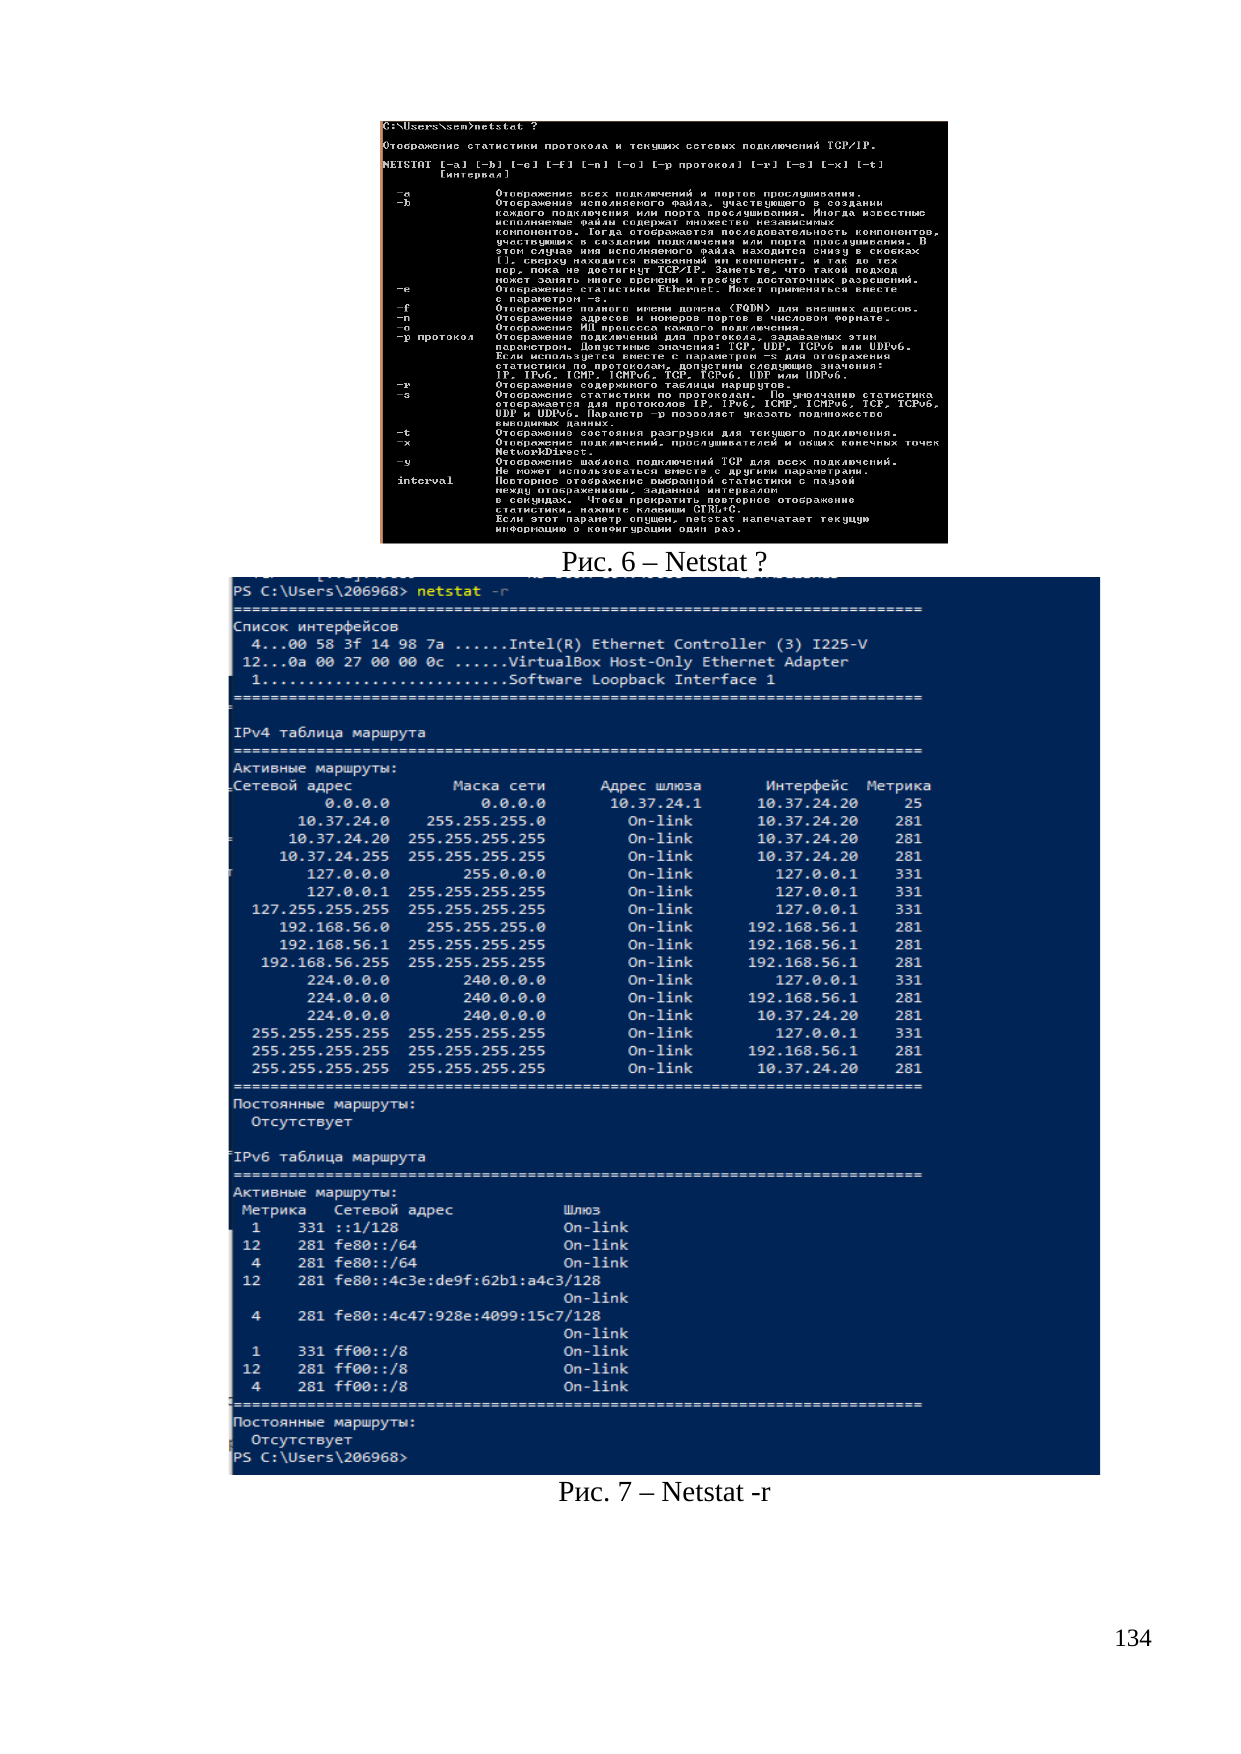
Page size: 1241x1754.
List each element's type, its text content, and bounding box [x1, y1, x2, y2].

picture [380, 118, 949, 544]
text Рис. 6 – Netstat ? [177, 544, 1152, 578]
text Рис. 7 – Netstat -r [177, 1474, 1152, 1508]
picture [228, 577, 1101, 1475]
